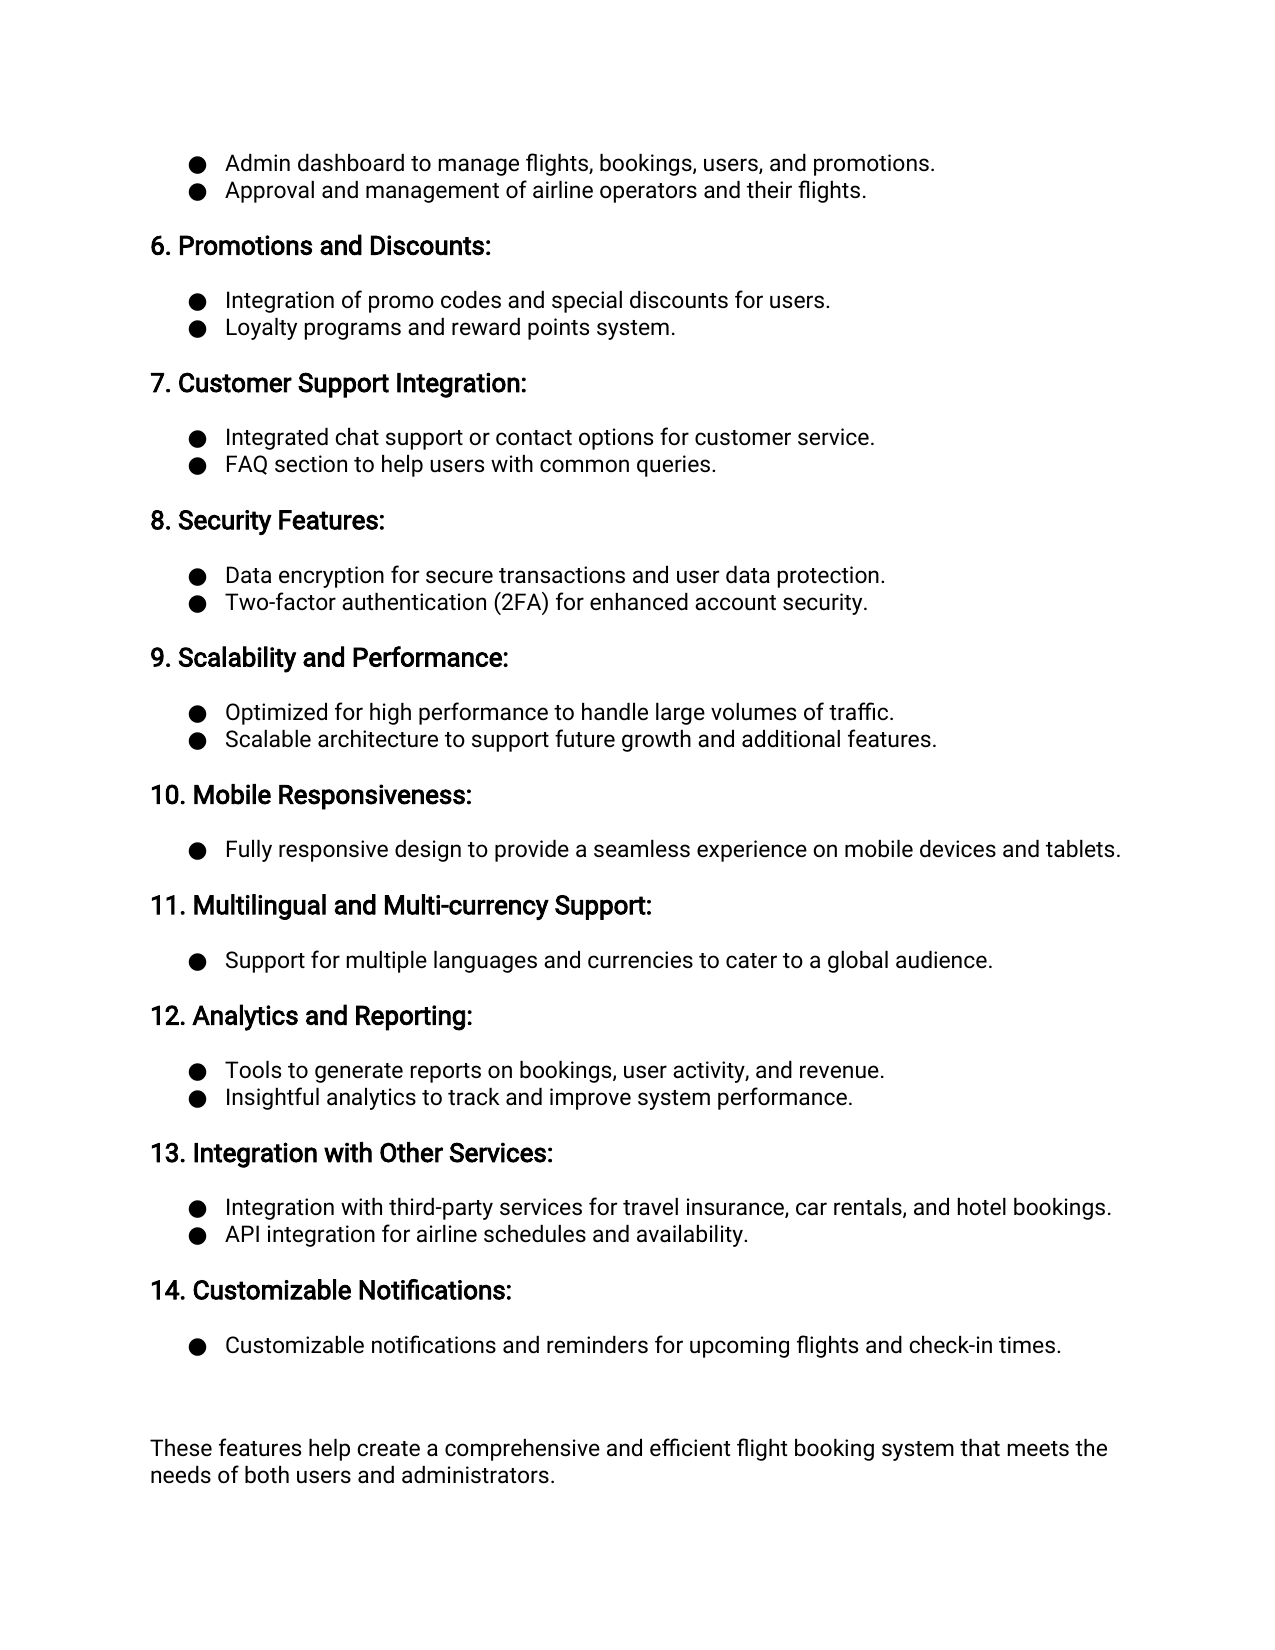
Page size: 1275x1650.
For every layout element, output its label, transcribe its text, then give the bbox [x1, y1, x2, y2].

list Insightful analytics to track and improve system performance. [187, 1084, 1125, 1111]
list Customizable notifications and reminders for upcoming flights and check-in times. [187, 1332, 1125, 1359]
list Integrated chat support or contact options for customer service. [187, 424, 1125, 451]
list Tools to generate reports on bookings, user activity, and revenue. [187, 1057, 1125, 1084]
list Optimized for high performance to handle large volumes of traffic. [187, 699, 1125, 726]
list Data encryption for secure transactions and user data protection. [187, 562, 1125, 589]
subtitle 10. Mobile Responsiveness: [150, 780, 1125, 810]
subtitle 11. Multilingual and Multi-currency Support: [150, 890, 1125, 920]
list Admin dashboard to manage flights, bookings, users, and promotions. [187, 150, 1125, 177]
subtitle 12. Analytics and Reporting: [150, 1001, 1125, 1031]
list API integration for airline schedules and availability. [187, 1221, 1125, 1248]
list Integration of promo codes and special discounts for users. [187, 287, 1125, 314]
text These features help create a comprehensive and efficient flight booking system that meets the needs of both users and administrators. [150, 1435, 1125, 1489]
list Approval and management of airline operators and their flights. [187, 177, 1125, 204]
list FAQ section to help users with common queries. [187, 451, 1125, 478]
list Two-factor authentication (2FA) for enhanced account security. [187, 589, 1125, 616]
subtitle 13. Integration with Other Services: [150, 1138, 1125, 1168]
list Fully responsive design to provide a seamless experience on mobile devices and tablets. [187, 836, 1125, 863]
subtitle 8. Security Features: [150, 505, 1125, 535]
subtitle 7. Customer Support Integration: [150, 368, 1125, 398]
subtitle 9. Scalability and Performance: [150, 642, 1125, 672]
subtitle 6. Promotions and Discounts: [150, 231, 1125, 261]
list Loyalty programs and reward points system. [187, 314, 1125, 341]
subtitle 14. Customizable Notifications: [150, 1275, 1125, 1305]
list Integration with third-party services for travel insurance, car rentals, and hotel bookings. [187, 1194, 1125, 1221]
list Support for multiple languages and currencies to cater to a global audience. [187, 947, 1125, 974]
list Scalable architecture to support future growth and additional features. [187, 726, 1125, 753]
